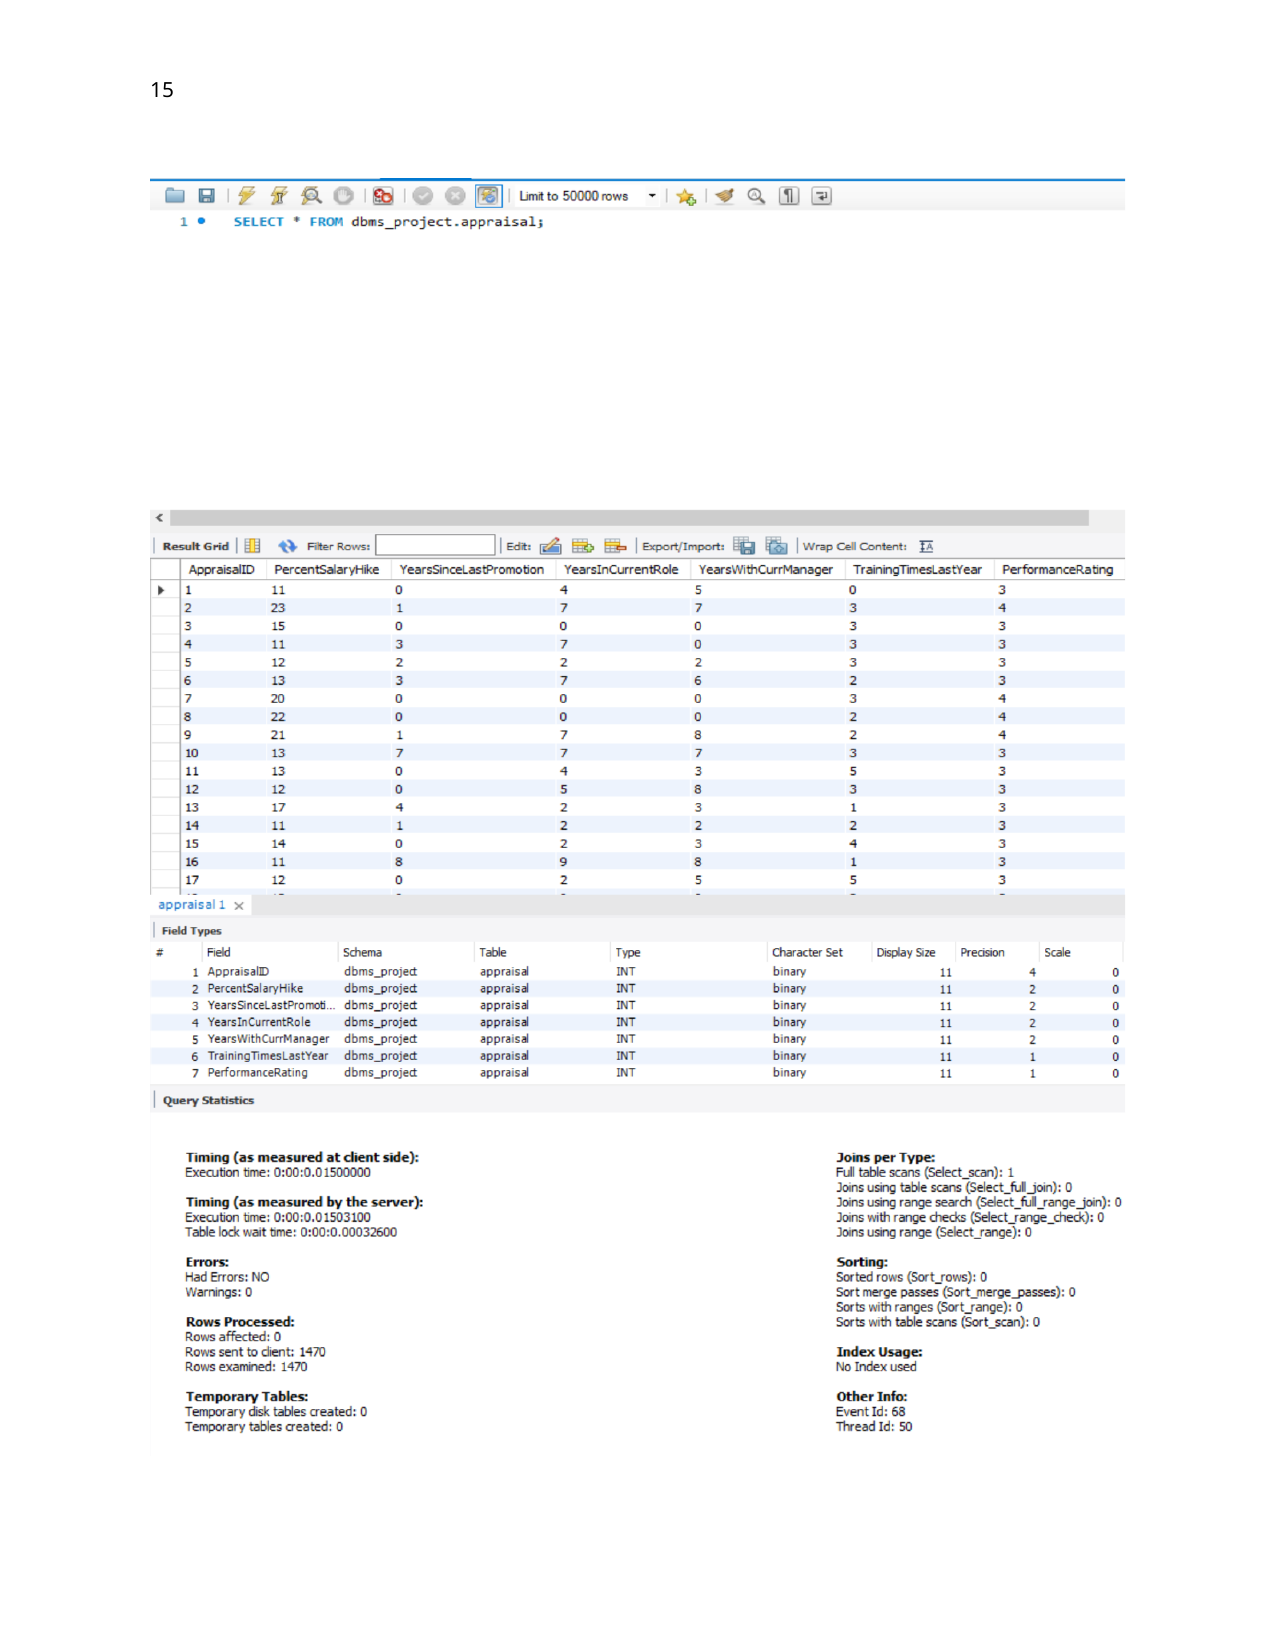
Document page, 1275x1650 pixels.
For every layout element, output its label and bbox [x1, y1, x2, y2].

picture [150, 178, 1125, 1456]
